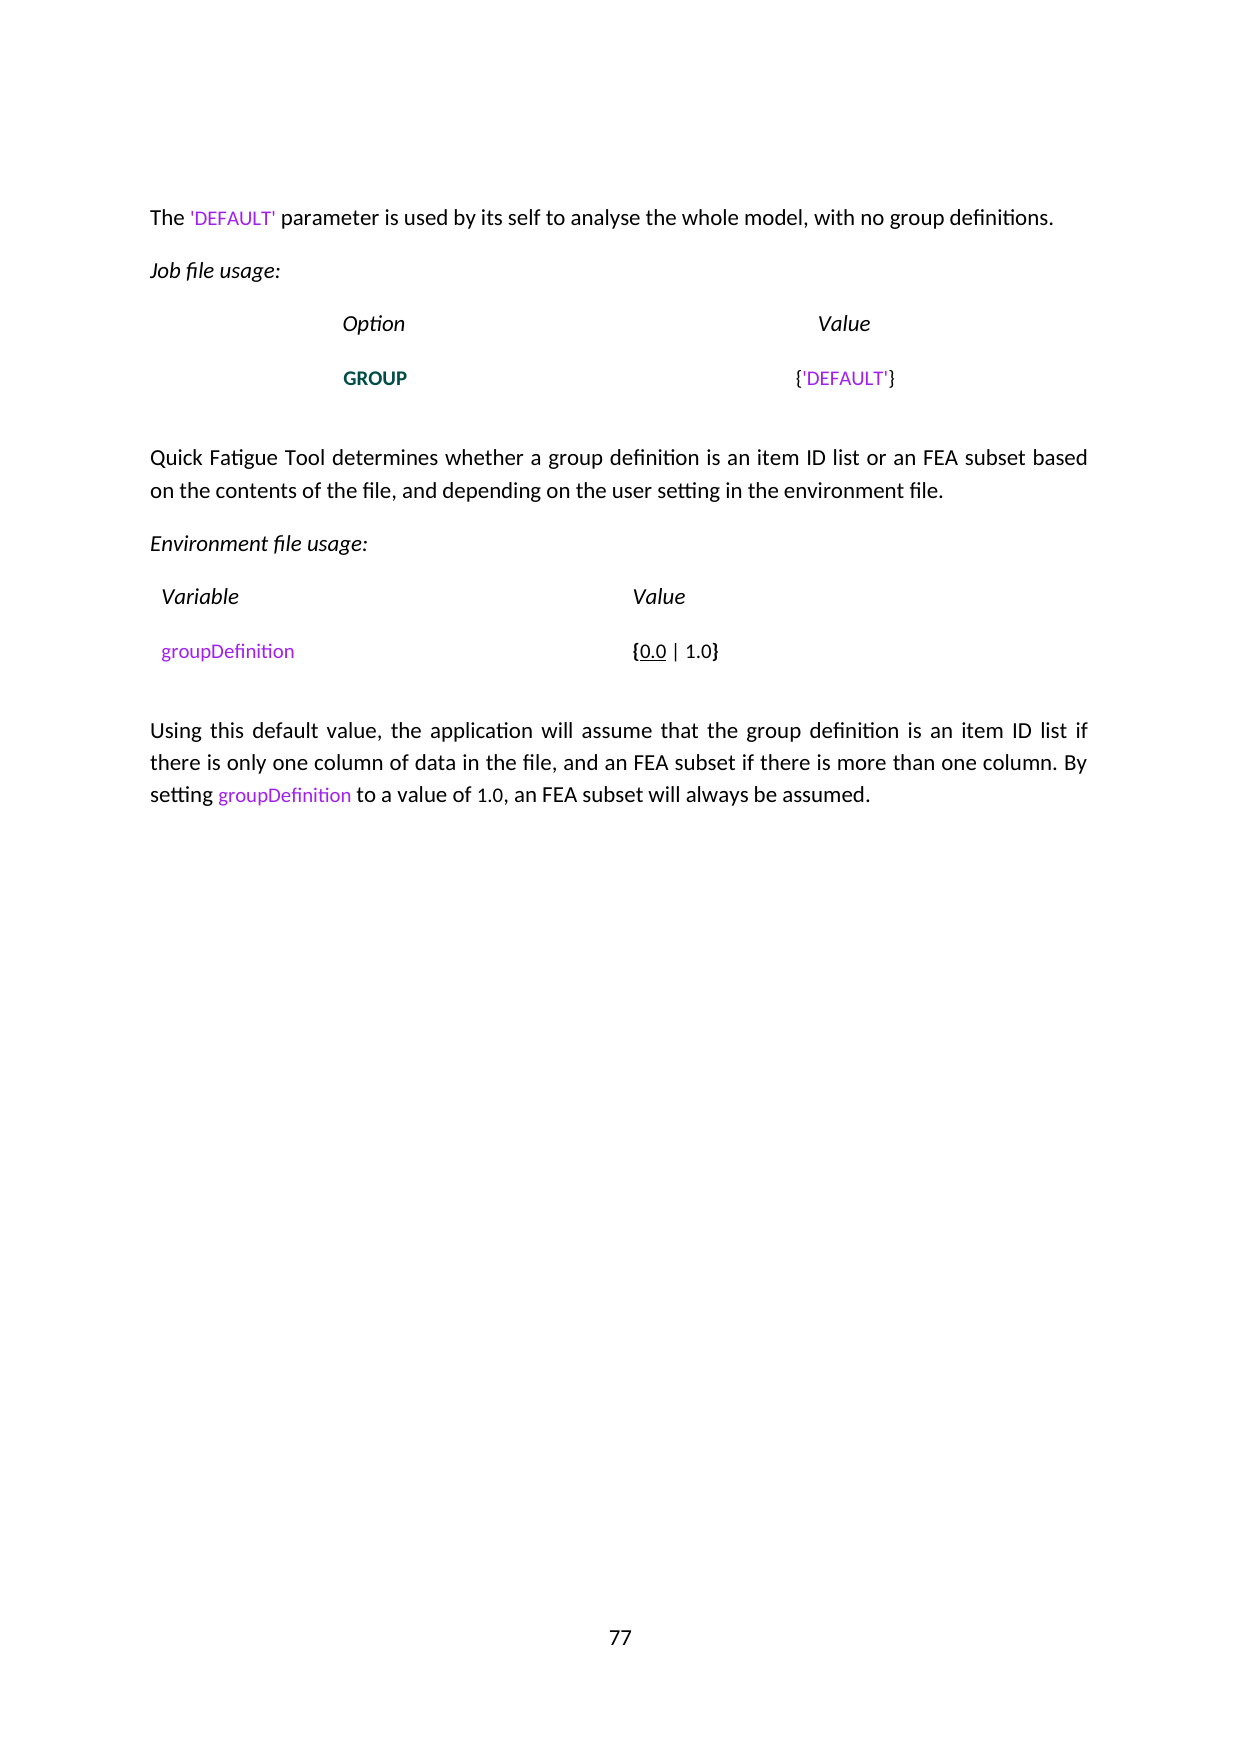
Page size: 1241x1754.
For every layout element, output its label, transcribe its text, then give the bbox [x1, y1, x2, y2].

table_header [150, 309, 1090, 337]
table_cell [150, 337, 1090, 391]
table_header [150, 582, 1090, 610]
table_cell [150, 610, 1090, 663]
text Quick Fatigue Tool determines whether a group definition is an item ID list or an FEA subset based on the contents of the file, and depending on the user setting in the environment file. [150, 443, 1090, 504]
text Job file usage: [150, 256, 1090, 284]
text The 'DEFAULT' parameter is used by its self to analyse the whole model, with no group definitions. [150, 203, 1090, 231]
text Environment file usage: [150, 529, 1090, 557]
text Using this default value, the application will assume that the group definition is an item ID list if there is only one column of data in the file, and an FEA subset if there is more than one column. By setting groupDefinition to a value of 1.0, an FEA subset will always be assumed. [150, 716, 1090, 809]
